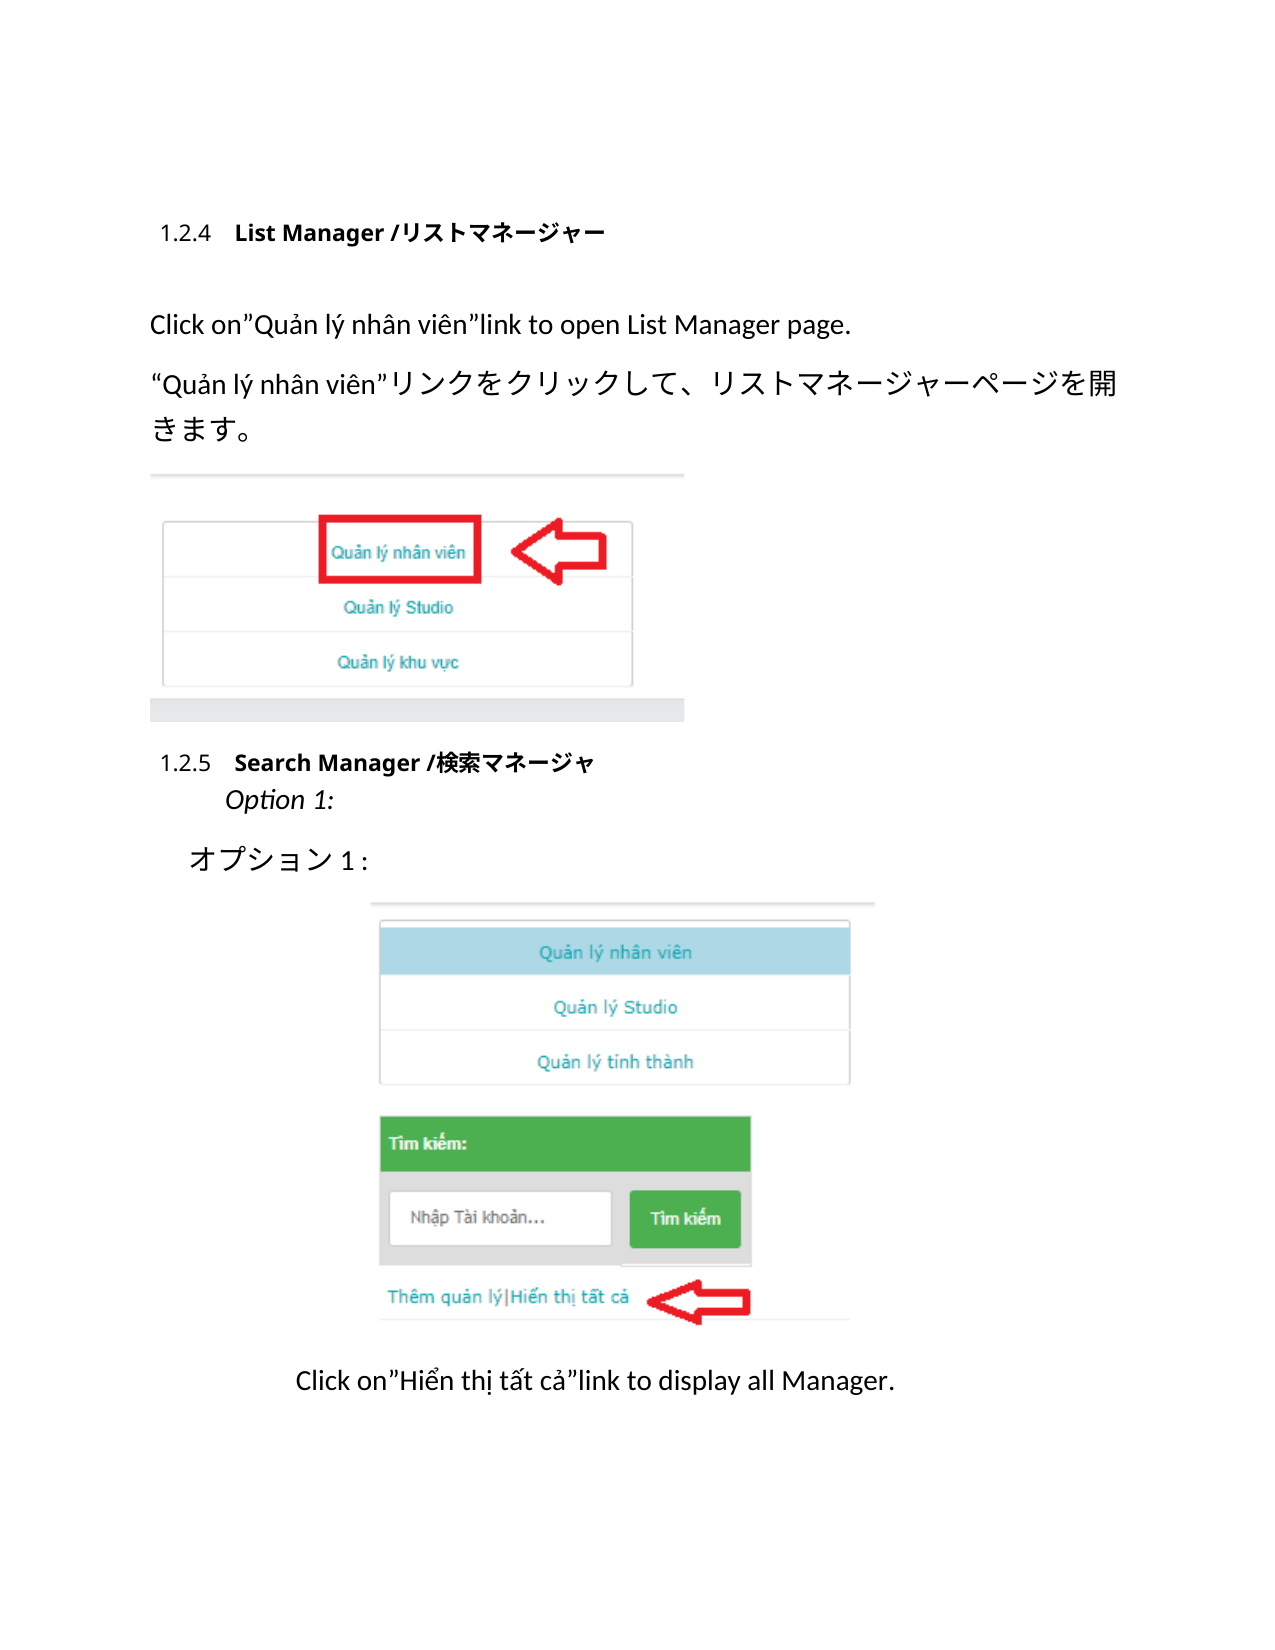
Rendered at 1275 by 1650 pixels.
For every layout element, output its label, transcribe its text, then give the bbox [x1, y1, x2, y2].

picture [150, 468, 685, 722]
text Option 1: [150, 781, 1125, 817]
text “Quản lý nhân viên”リンクをクリックして、リストマネージャーページを開きます。 [150, 361, 1125, 449]
text オプション1 : [150, 836, 1125, 878]
text Click on”Hiển thị tất cả”link to display all Manager. [222, 1362, 1125, 1398]
picture [370, 898, 876, 1344]
text Click on”Quản lý nhân viên”link to open List Manager page. [150, 306, 1125, 341]
subtitle Search Manager /検索マネージャ [159, 745, 1125, 778]
subtitle List Manager /リストマネージャー [159, 215, 1125, 248]
